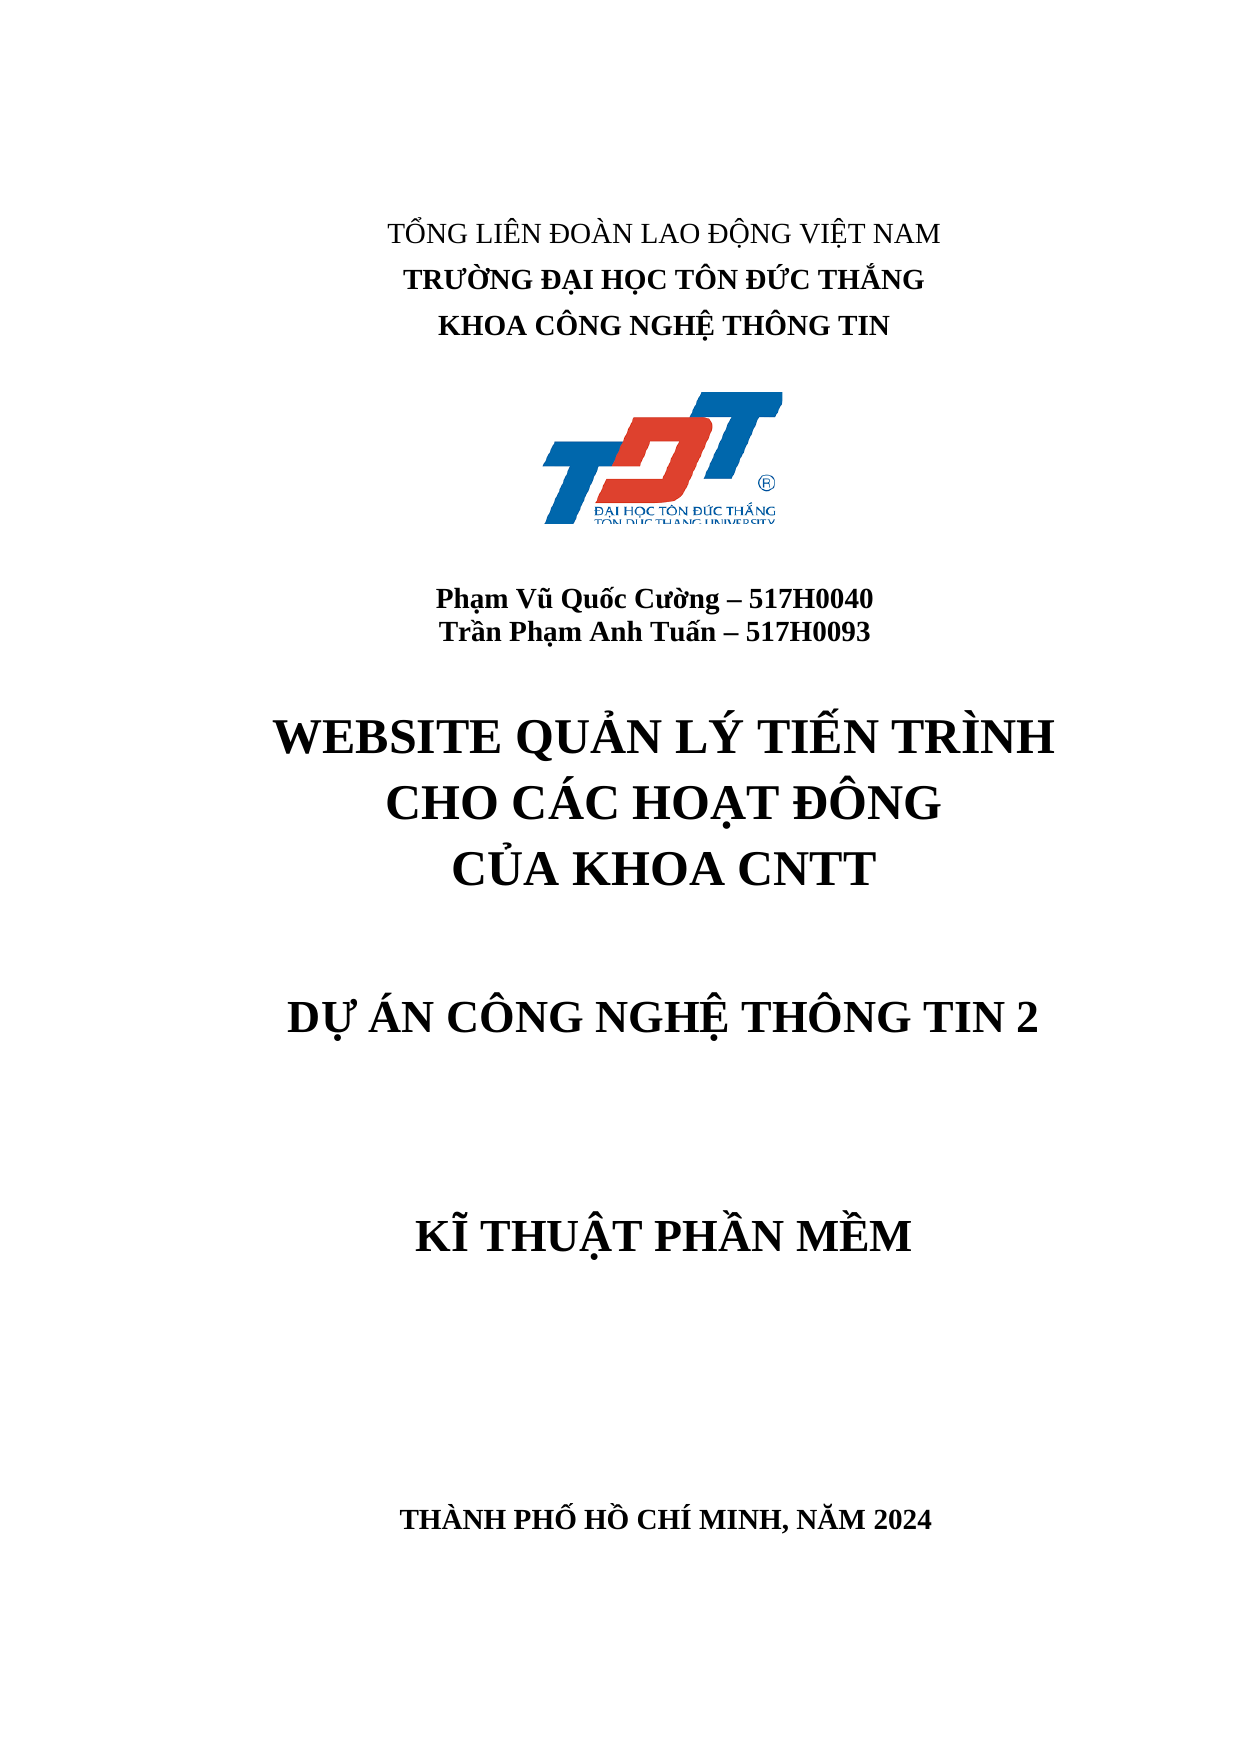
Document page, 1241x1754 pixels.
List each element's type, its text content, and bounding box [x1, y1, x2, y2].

text DỰ ÁN CÔNG NGHỆ THÔNG TIN 2 [253, 990, 1074, 1042]
picture [542, 392, 783, 524]
text THÀNH PHỐ HỒ CHÍ MINH, NĂM 2024 [209, 1502, 1122, 1536]
text KĨ THUẬT PHẦN MỀM [207, 1209, 1122, 1261]
text TRƯỜNG ĐẠI HỌC TÔN ĐỨC THẮNG [263, 262, 1065, 296]
text KHOA CÔNG NGHỆ THÔNG TIN [263, 308, 1065, 342]
text Trần Phạm Anh Tuấn – 517H0093 [192, 614, 1117, 648]
text WEBSITE QUẢN LÝ TIẾN TRÌNH CHO CÁC HOẠT ĐÔNG CỦA KHOA CNTT [263, 707, 1065, 896]
text Phạm Vũ Quốc Cường – 517H0040 [192, 581, 1117, 614]
text TỔNG LIÊN ĐOÀN LAO ĐỘNG VIỆT NAM [263, 216, 1065, 250]
